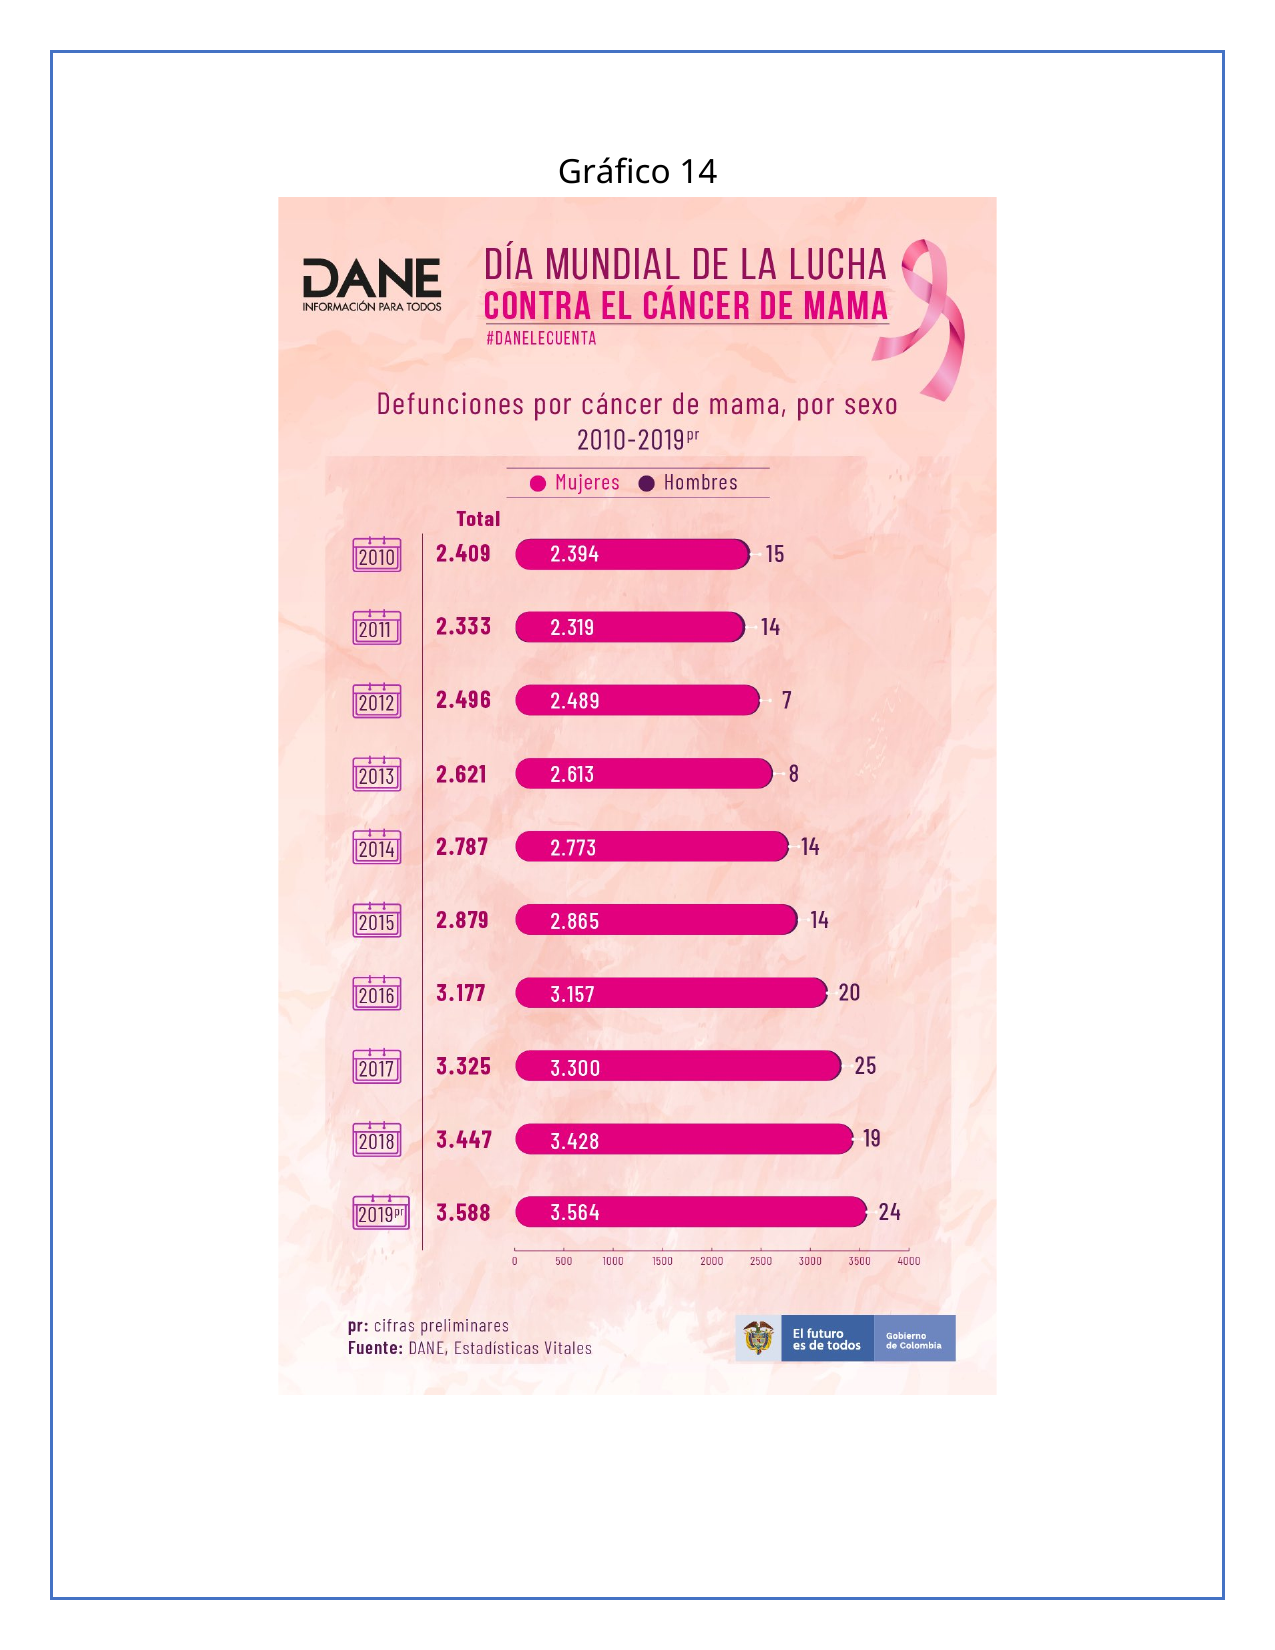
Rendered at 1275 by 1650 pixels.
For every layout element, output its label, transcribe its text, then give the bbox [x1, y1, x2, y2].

picture [278, 197, 997, 1395]
subtitle Gráfico 14 [177, 148, 1098, 193]
